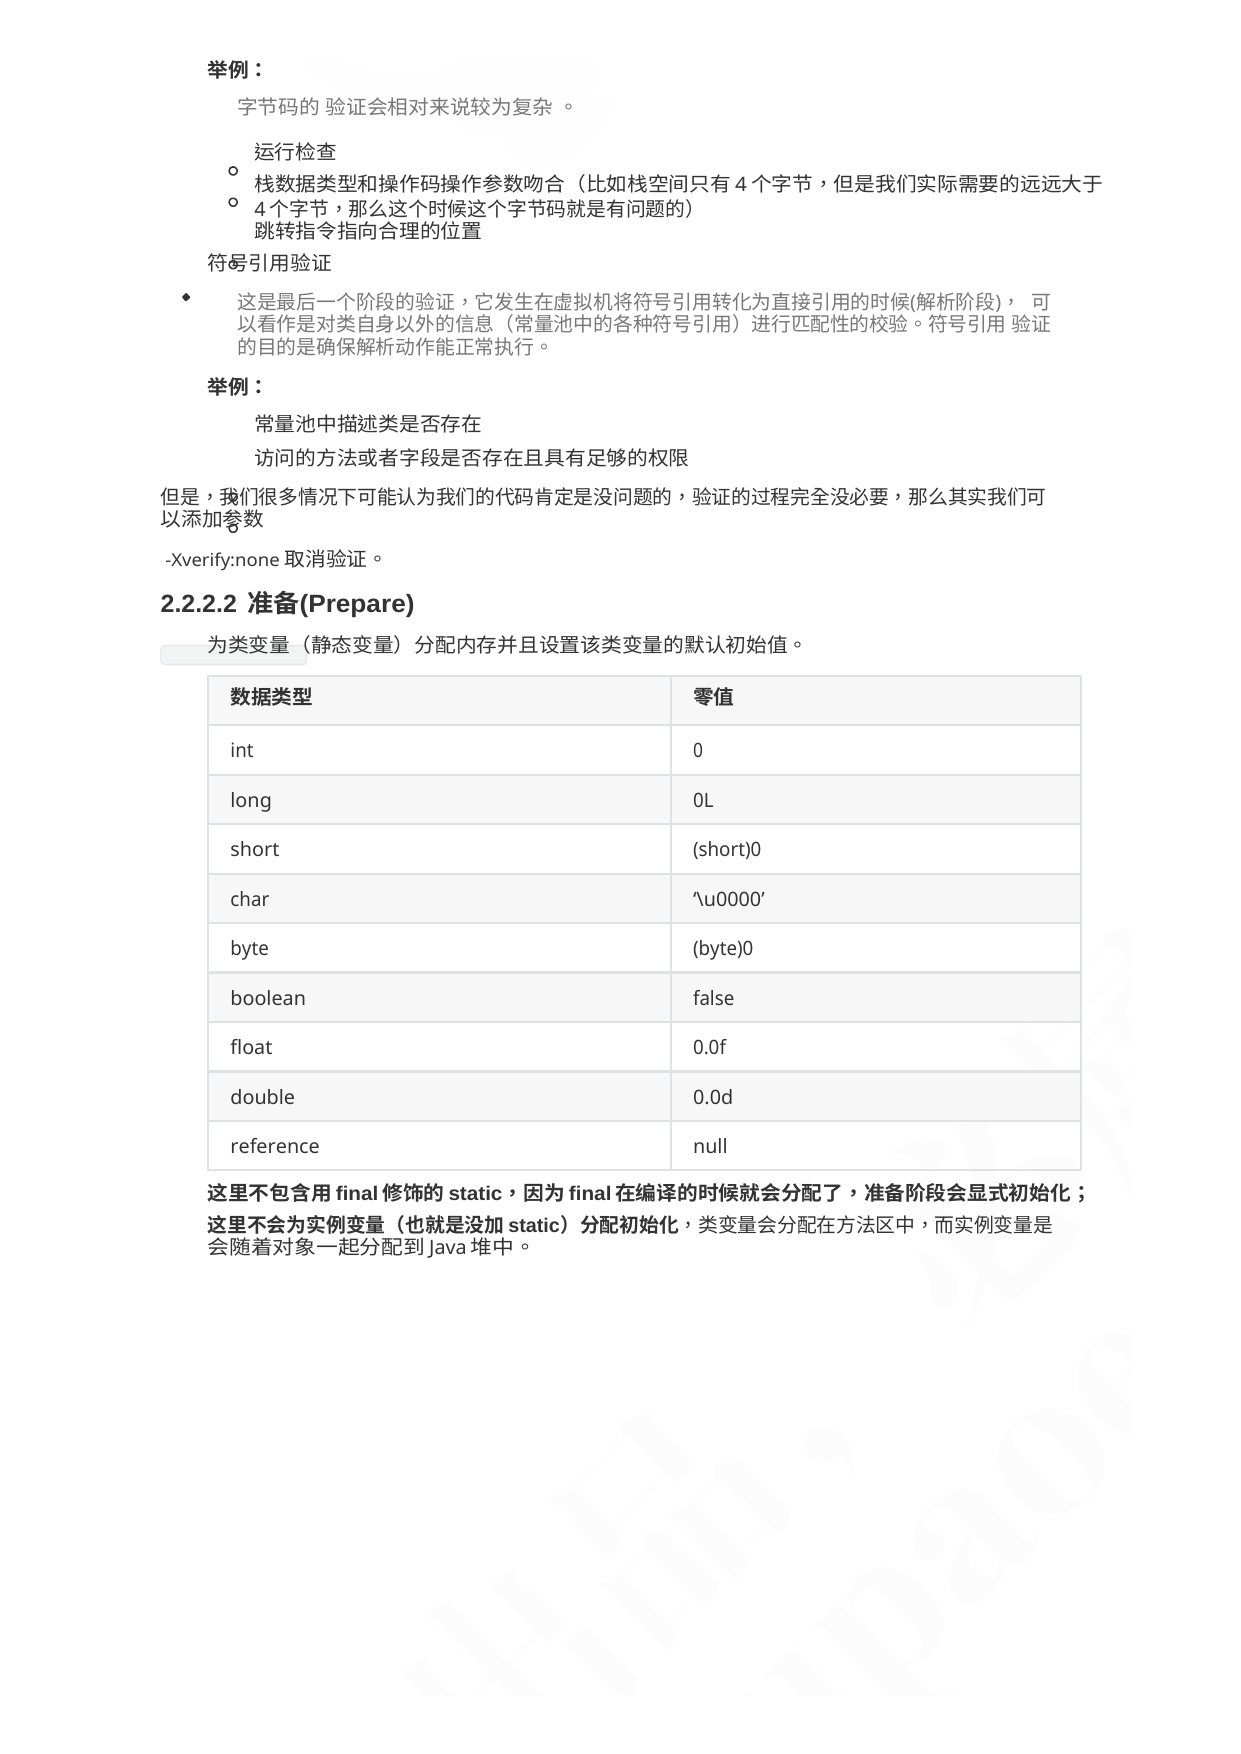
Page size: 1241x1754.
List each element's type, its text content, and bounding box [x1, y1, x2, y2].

subtitle 举例： [207, 56, 1146, 83]
text 但是，我们很多情况下可能认为我们的代码肯定是没问题的，验证的过程完全没必要，那么其实我们可 以添加参数 [160, 486, 1076, 532]
table_cell int [209, 726, 670, 773]
text 栈数据类型和操作码操作参数吻合（比如栈空间只有4个字节，但是我们实际需要的远远大于 [254, 166, 1146, 197]
table_cell reference [209, 1122, 670, 1169]
text 符号引用验证 [207, 244, 1146, 277]
table_cell char [209, 875, 670, 922]
table_cell 0L [672, 776, 1080, 823]
table_cell null [672, 1122, 1080, 1169]
picture [110, 60, 1132, 1696]
table_header 零值 [672, 677, 1080, 724]
text 这是最后一个阶段的验证，它发生在虚拟机将符号引用转化为直接引用的时候(解析阶段)， 可以看作是对类自身以外的信息（常量池中的各种符号引用）进行匹配性的校验。符号引用 验证的目的是确保解析动作能正常执行。 [237, 291, 1051, 360]
table_cell 0 [672, 726, 1080, 773]
table_cell 0.0d [672, 1073, 1080, 1120]
text -Xverify:none 取消验证。 [165, 545, 1146, 572]
text 为类变量（静态变量）分配内存并且设置该类变量的默认初始值。 [207, 632, 1146, 658]
subtitle 准备(Prepare) [160, 585, 1146, 619]
text 这里不会为实例变量（也就是没加static）分配初始化，类变量会分配在方法区中，而实例变量是 会随着对象一起分配到Java堆中。 [207, 1214, 1078, 1260]
table_cell ‘\u0000’ [672, 875, 1080, 922]
text 4个字节，那么这个时候这个字节码就是有问题的） 跳转指令指向合理的位置 [254, 198, 714, 244]
table_header 数据类型 [209, 677, 670, 724]
table_cell short [209, 825, 670, 872]
subtitle 举例： [207, 373, 1146, 400]
table_cell (byte)0 [672, 924, 1080, 971]
table_cell ﬂoat [209, 1023, 670, 1070]
table_cell 0.0f [672, 1023, 1080, 1070]
subtitle 这里不包含用ﬁnal修饰的static，因为ﬁnal在编译的时候就会分配了，准备阶段会显式初始化； [207, 1179, 1146, 1207]
table_cell boolean [209, 974, 670, 1021]
table_cell byte [209, 924, 670, 971]
table_cell false [672, 974, 1080, 1021]
text 运行检查 [254, 132, 1146, 166]
table_cell long [209, 776, 670, 823]
text 访问的方法或者字段是否存在且具有足够的权限 [254, 438, 1146, 472]
table_cell double [209, 1073, 670, 1120]
table_cell (short)0 [672, 825, 1080, 872]
text 字节码的 验证会相对来说较为复杂 。 [237, 93, 1146, 120]
text 常量池中描述类是否存在 [254, 404, 1146, 438]
